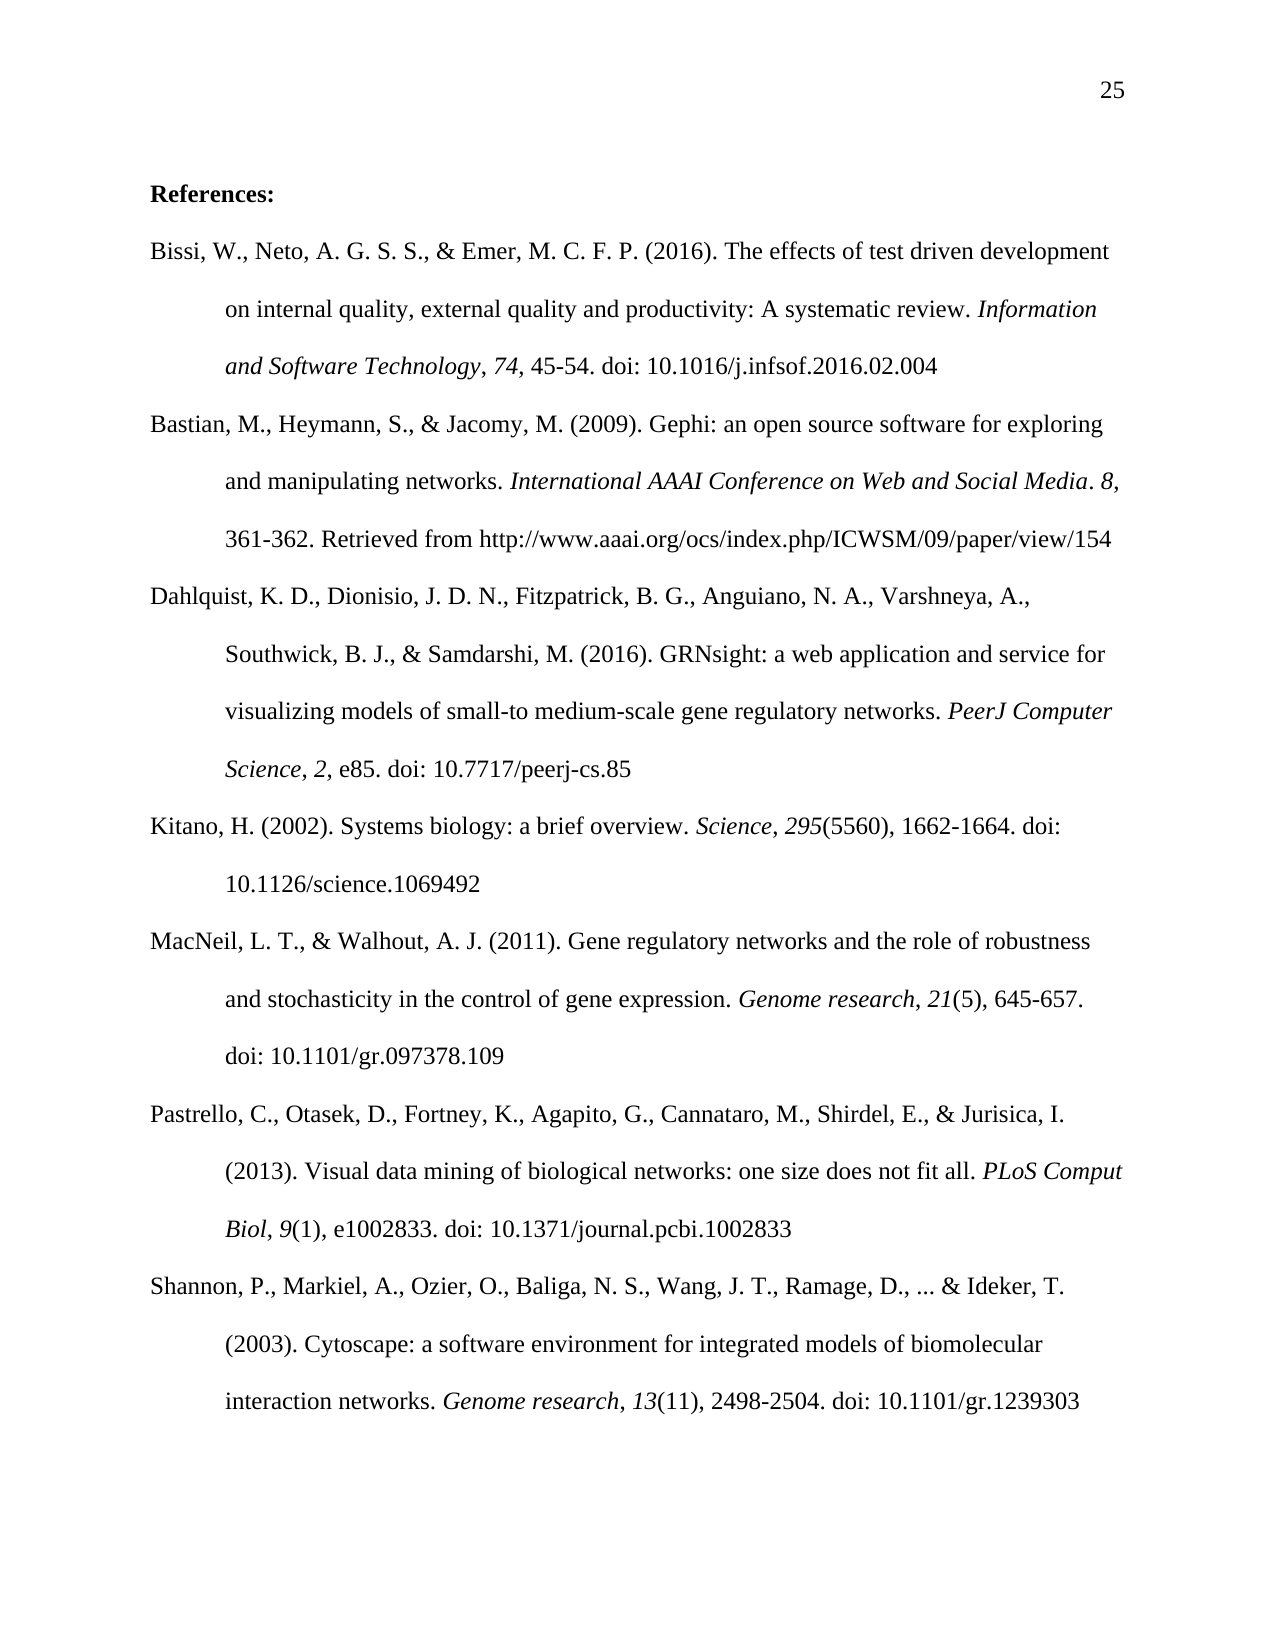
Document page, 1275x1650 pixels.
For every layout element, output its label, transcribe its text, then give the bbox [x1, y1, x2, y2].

text Bissi, W., Neto, A. G. S. S., & Emer, M. C. F. P. (2016). The effects of test driven development on internal quality, external quality and productivity: A systematic review. Information and Software Technology, 74, 45-54. doi: 10.1016/j.infsof.2016.02.004 [150, 236, 1125, 380]
text MacNeil, L. T., & Walhout, A. J. (2011). Gene regulatory networks and the role of robustness and stochasticity in the control of gene expression. Genome research, 21(5), 645-657. doi: 10.1101/gr.097378.109 [150, 926, 1125, 1070]
text Shannon, P., Markiel, A., Ozier, O., Baliga, N. S., Wang, J. T., Ramage, D., ... & Ideker, T. (2003). Cytoscape: a software environment for integrated models of biomolecular interaction networks. Genome research, 13(11), 2498-2504. doi: 10.1101/gr.1239303 [150, 1271, 1125, 1415]
text Bastian, M., Heymann, S., & Jacomy, M. (2009). Gephi: an open source software for exploring and manipulating networks. International AAAI Conference on Web and Social Media. 8, 361-362. Retrieved from http://www.aaai.org/ocs/index.php/ICWSM/09/paper/view/154 [150, 409, 1125, 552]
text Kitano, H. (2002). Systems biology: a brief overview. Science, 295(5560), 1662-1664. doi: 10.1126/science.1069492 [150, 811, 1125, 897]
text Dahlquist, K. D., Dionisio, J. D. N., Fitzpatrick, B. G., Anguiano, N. A., Varshneya, A., Southwick, B. J., & Samdarshi, M. (2016). GRNsight: a web application and service for visualizing models of small-to medium-scale gene regulatory networks. PeerJ Computer Science, 2, e85. doi: 10.7717/peerj-cs.85 [150, 581, 1125, 782]
text References: [150, 179, 1125, 207]
text Pastrello, C., Otasek, D., Fortney, K., Agapito, G., Cannataro, M., Shirdel, E., & Jurisica, I. (2013). Visual data mining of biological networks: one size does not fit all. PLoS Comput Biol, 9(1), e1002833. doi: 10.1371/journal.pcbi.1002833 [150, 1099, 1125, 1242]
